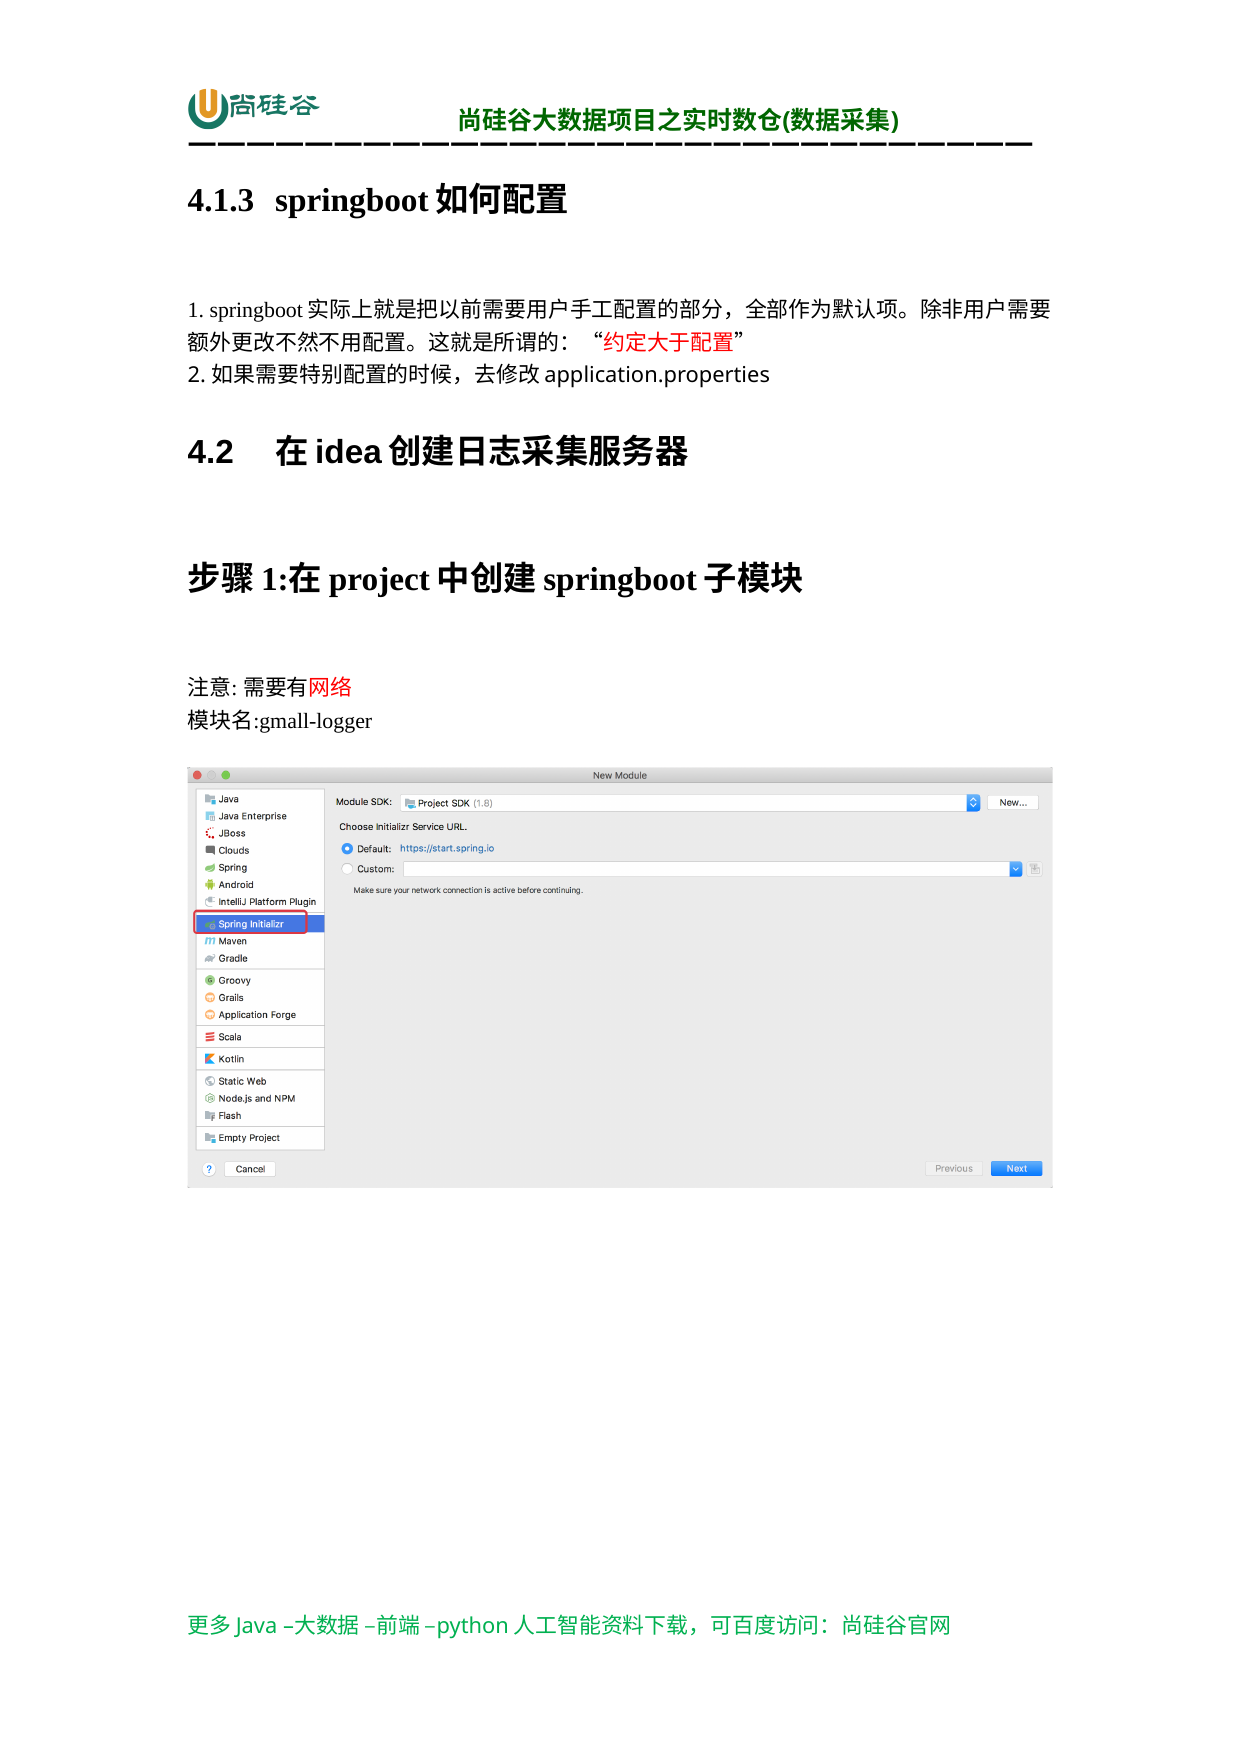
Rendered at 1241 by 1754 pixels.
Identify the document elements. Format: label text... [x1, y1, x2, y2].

picture [187, 767, 1053, 1188]
text 1. springboot实际上就是把以前需要用户手工配置的部分，全部作为默认项。除非用户需要额外更改不然不用配置。这就是所谓的：“约定大于配置” [187, 292, 1053, 357]
text 注意: 需要有网络 [187, 670, 1053, 702]
text 2. 如果需要特别配置的时候，去修改application.properties [187, 357, 1053, 389]
subtitle 4.1.3 springboot如何配置 [187, 165, 1053, 230]
subtitle 步骤1:在project中创建springboot子模块 [187, 543, 1053, 608]
subtitle 4.2 在idea创建日志采集服务器 [187, 416, 1053, 481]
text 模块名:gmall-logger [187, 702, 1053, 735]
picture [187, 88, 321, 130]
